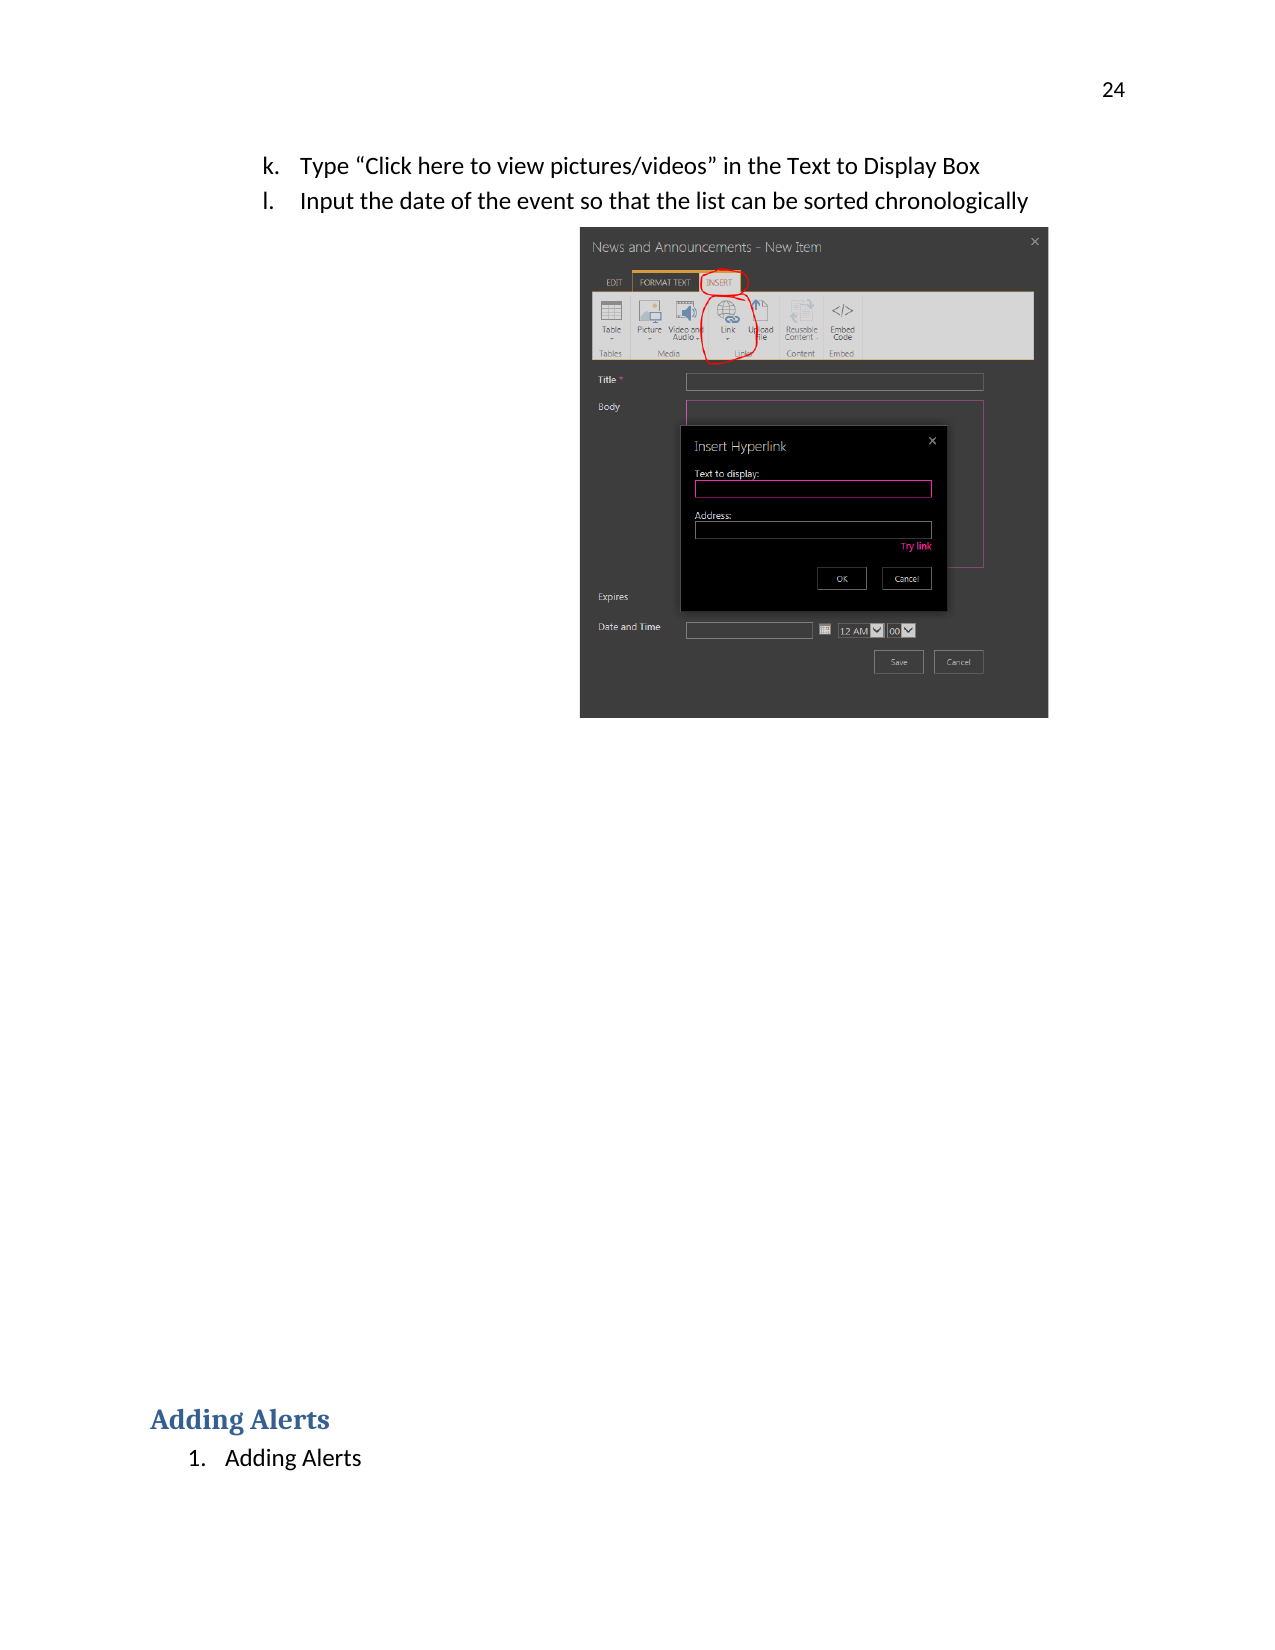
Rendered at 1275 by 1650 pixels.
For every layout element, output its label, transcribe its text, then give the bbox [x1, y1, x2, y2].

picture [579, 227, 1048, 718]
list Type “Click here to view pictures/videos” in the Text to Display Box [262, 150, 1125, 181]
list Adding Alerts [187, 1442, 1125, 1472]
list Input the date of the event so that the list can be sorted chronologically [262, 185, 1125, 216]
subtitle Adding Alerts [150, 1403, 1125, 1437]
